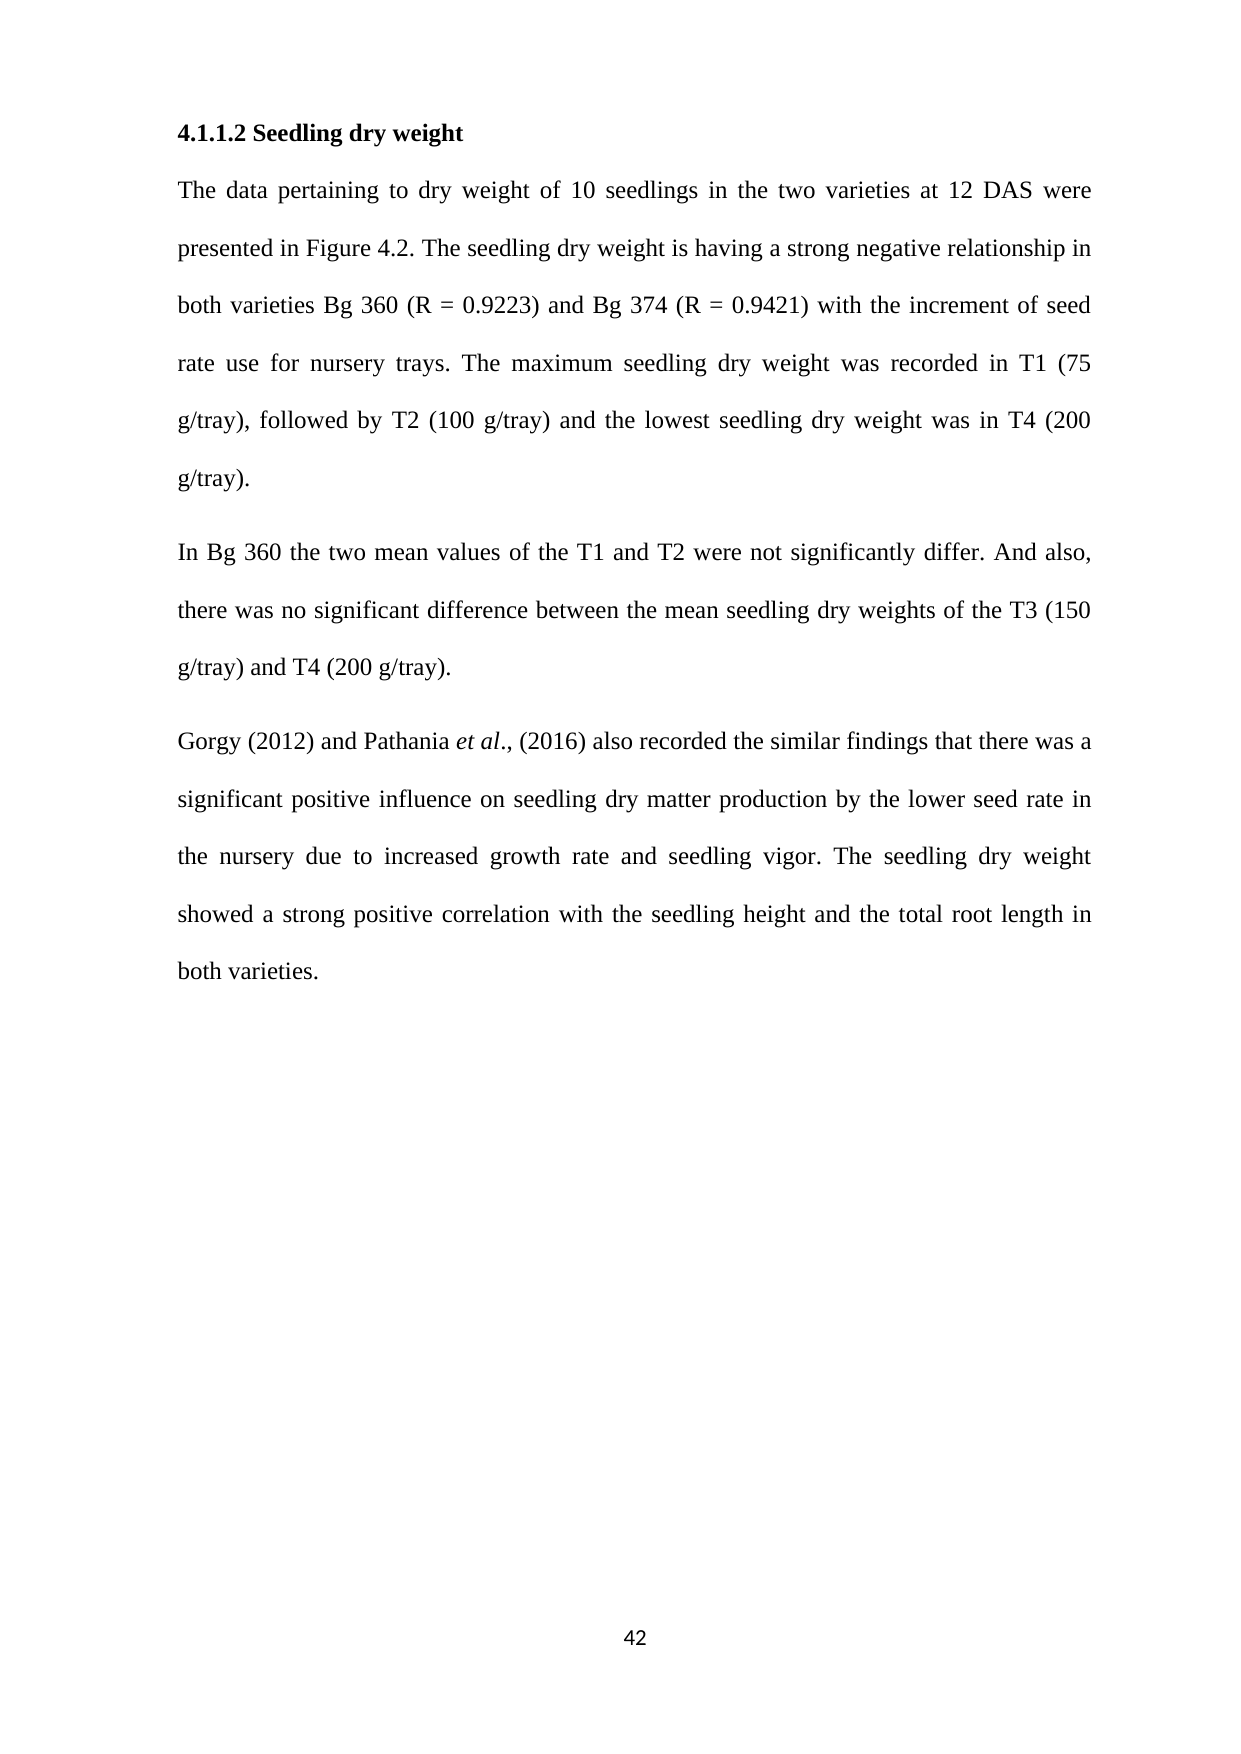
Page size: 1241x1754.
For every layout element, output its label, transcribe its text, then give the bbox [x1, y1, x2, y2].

text In Bg 360 the two mean values of the T1 and T2 were not significantly differ. And also, there was no significant difference between the mean seedling dry weights of the T3 (150 g/tray) and T4 (200 g/tray). [177, 537, 1092, 681]
text The data pertaining to dry weight of 10 seedlings in the two varieties at 12 DAS were presented in Figure 4.2. The seedling dry weight is having a strong negative relationship in both varieties Bg 360 (R = 0.9223) and Bg 374 (R = 0.9421) with the increment of seed rate use for nursery trays. The maximum seedling dry weight was recorded in T1 (75 g/tray), followed by T2 (100 g/tray) and the lowest seedling dry weight was in T4 (200 g/tray). [177, 176, 1092, 492]
subtitle 4.1.1.2 Seedling dry weight [177, 118, 1092, 147]
text Gorgy (2012) and Pathania et al., (2016) also recorded the similar findings that there was a significant positive influence on seedling dry matter production by the lower seed rate in the nursery due to increased growth rate and seedling vigor. The seedling dry weight showed a strong positive correlation with the seedling height and the total root length in both varieties. [177, 726, 1092, 985]
